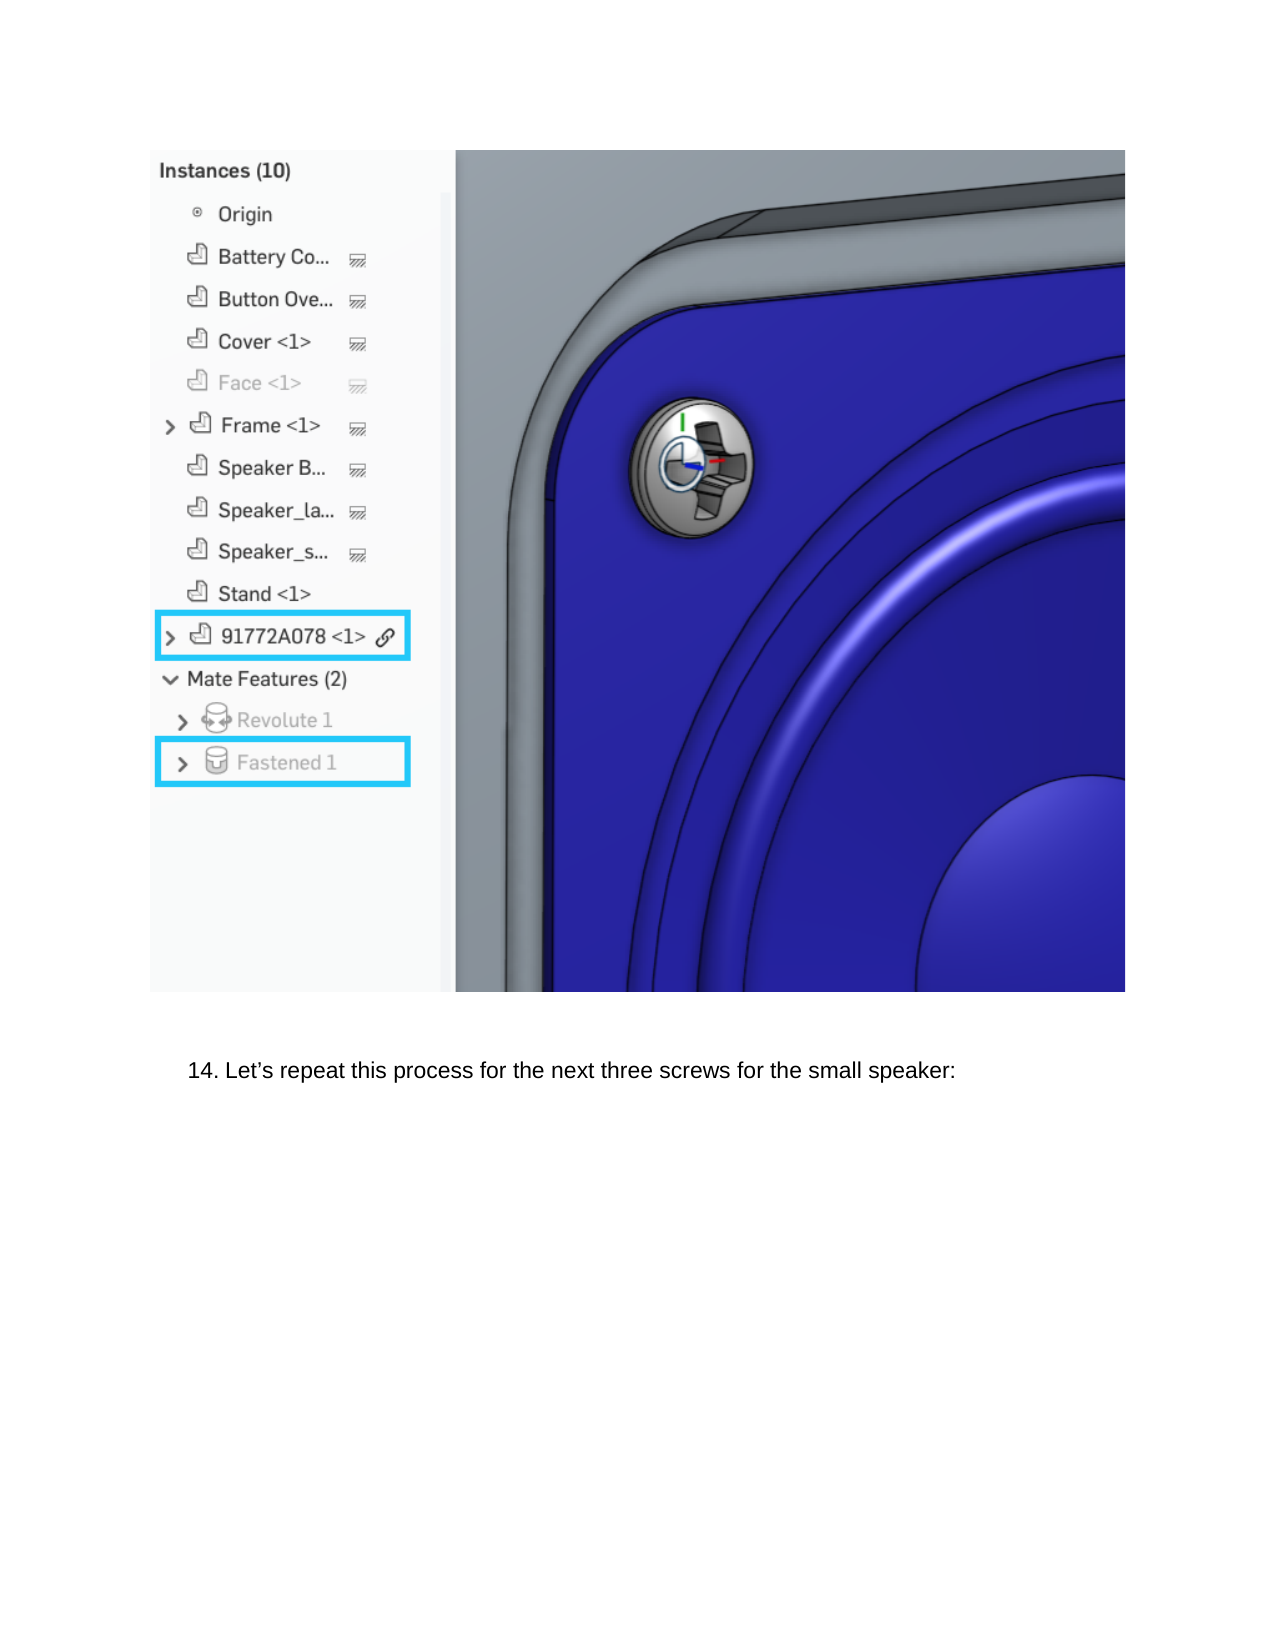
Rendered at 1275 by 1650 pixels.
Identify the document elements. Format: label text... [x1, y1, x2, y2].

list Let’s repeat this process for the next three screws for the small speaker: [187, 1057, 1125, 1084]
picture [150, 150, 1125, 992]
